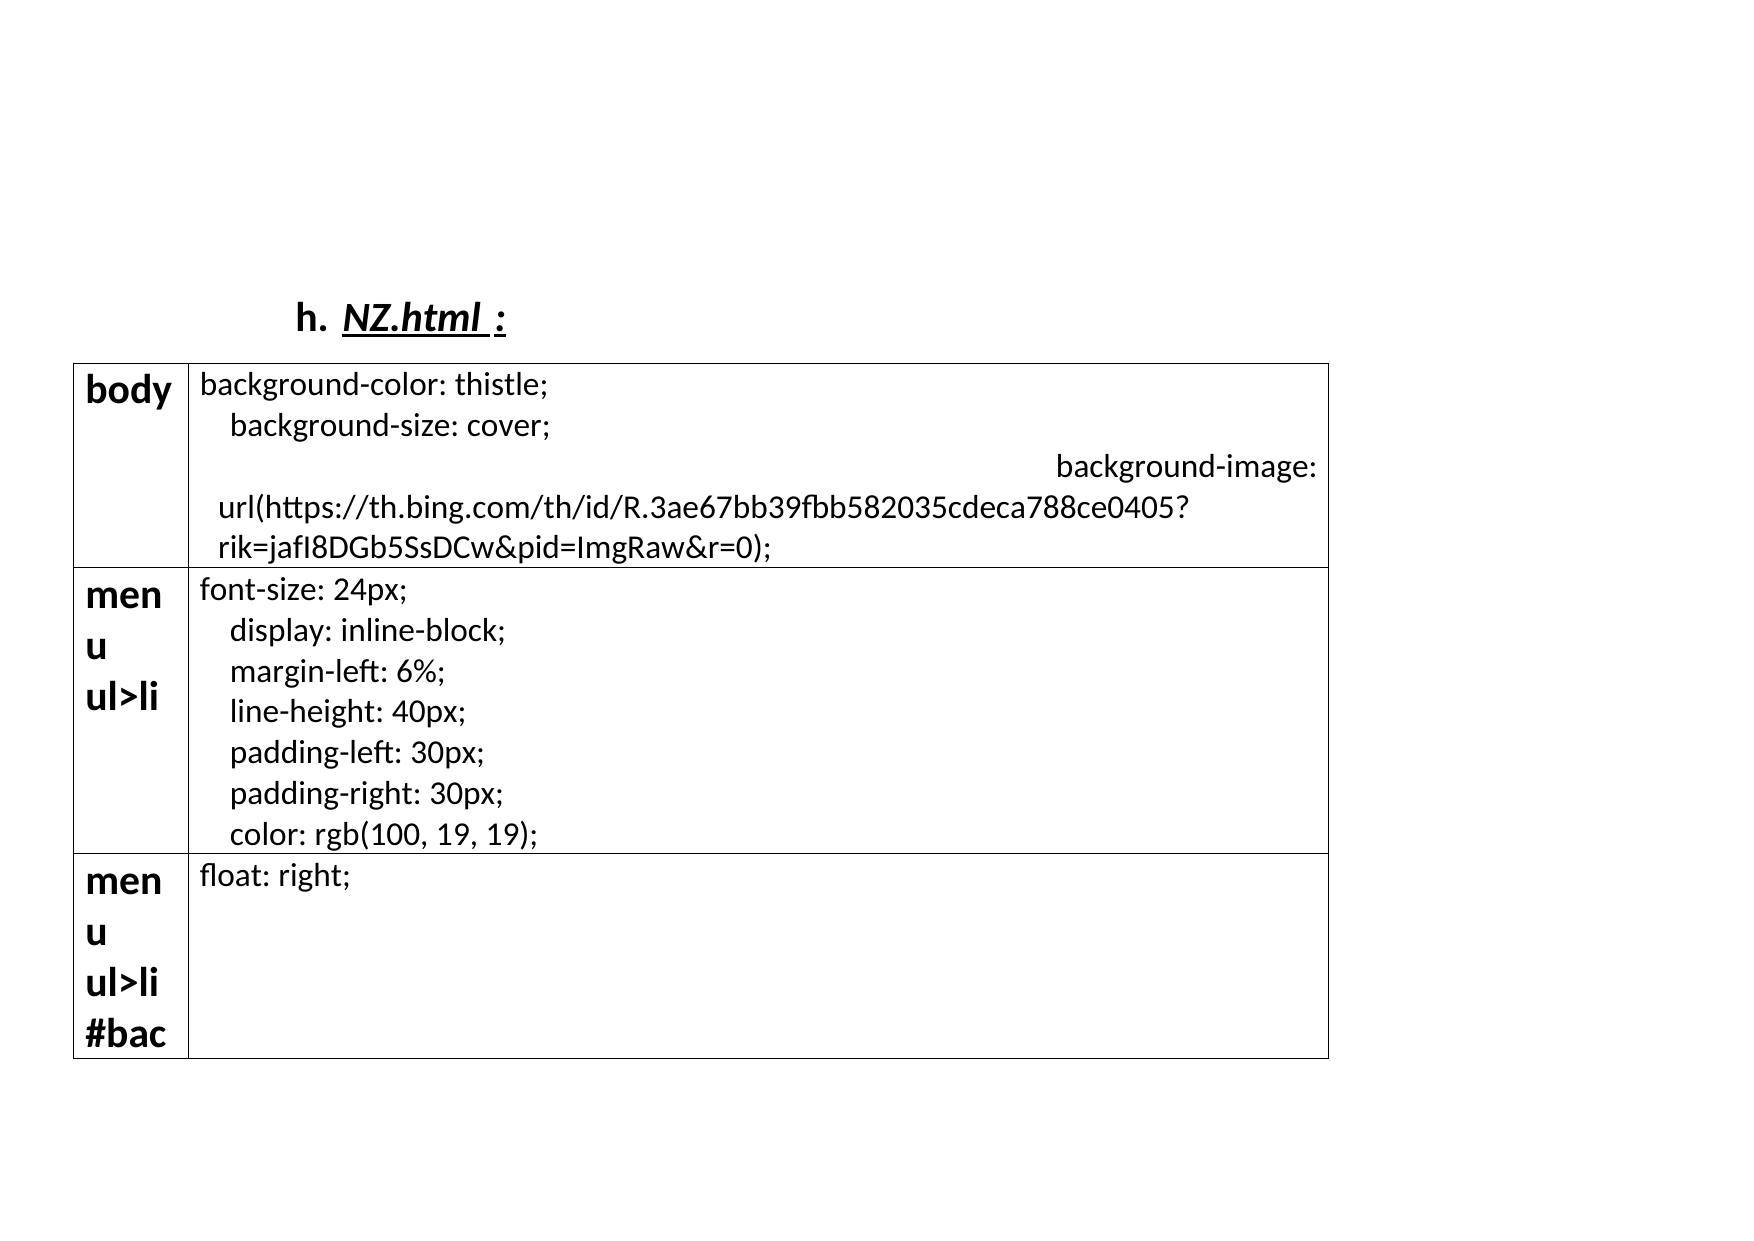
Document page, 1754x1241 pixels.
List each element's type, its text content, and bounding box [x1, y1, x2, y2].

table_cell menu ul>li [74, 568, 188, 853]
list NZ.html : [295, 291, 1606, 342]
table_cell font-size: 24px; display: inline-block; margin-left: 6%; line-height: 40px; padding-left: 30px; padding-right: 30px; color: rgb(100, 19, 19); [189, 568, 1328, 853]
table_header body [74, 364, 188, 567]
table_cell menu ul>li #back [74, 854, 188, 1058]
table_header background-color: thistle; background-size: cover; background-image: url(https://th.bing.com/th/id/R.3ae67bb39fbb582035cdeca788ce0405?rik=jafI8DGb5SsDCw&pid=ImgRaw&r=0); [189, 364, 1328, 567]
table_cell float: right; [189, 854, 1328, 1058]
